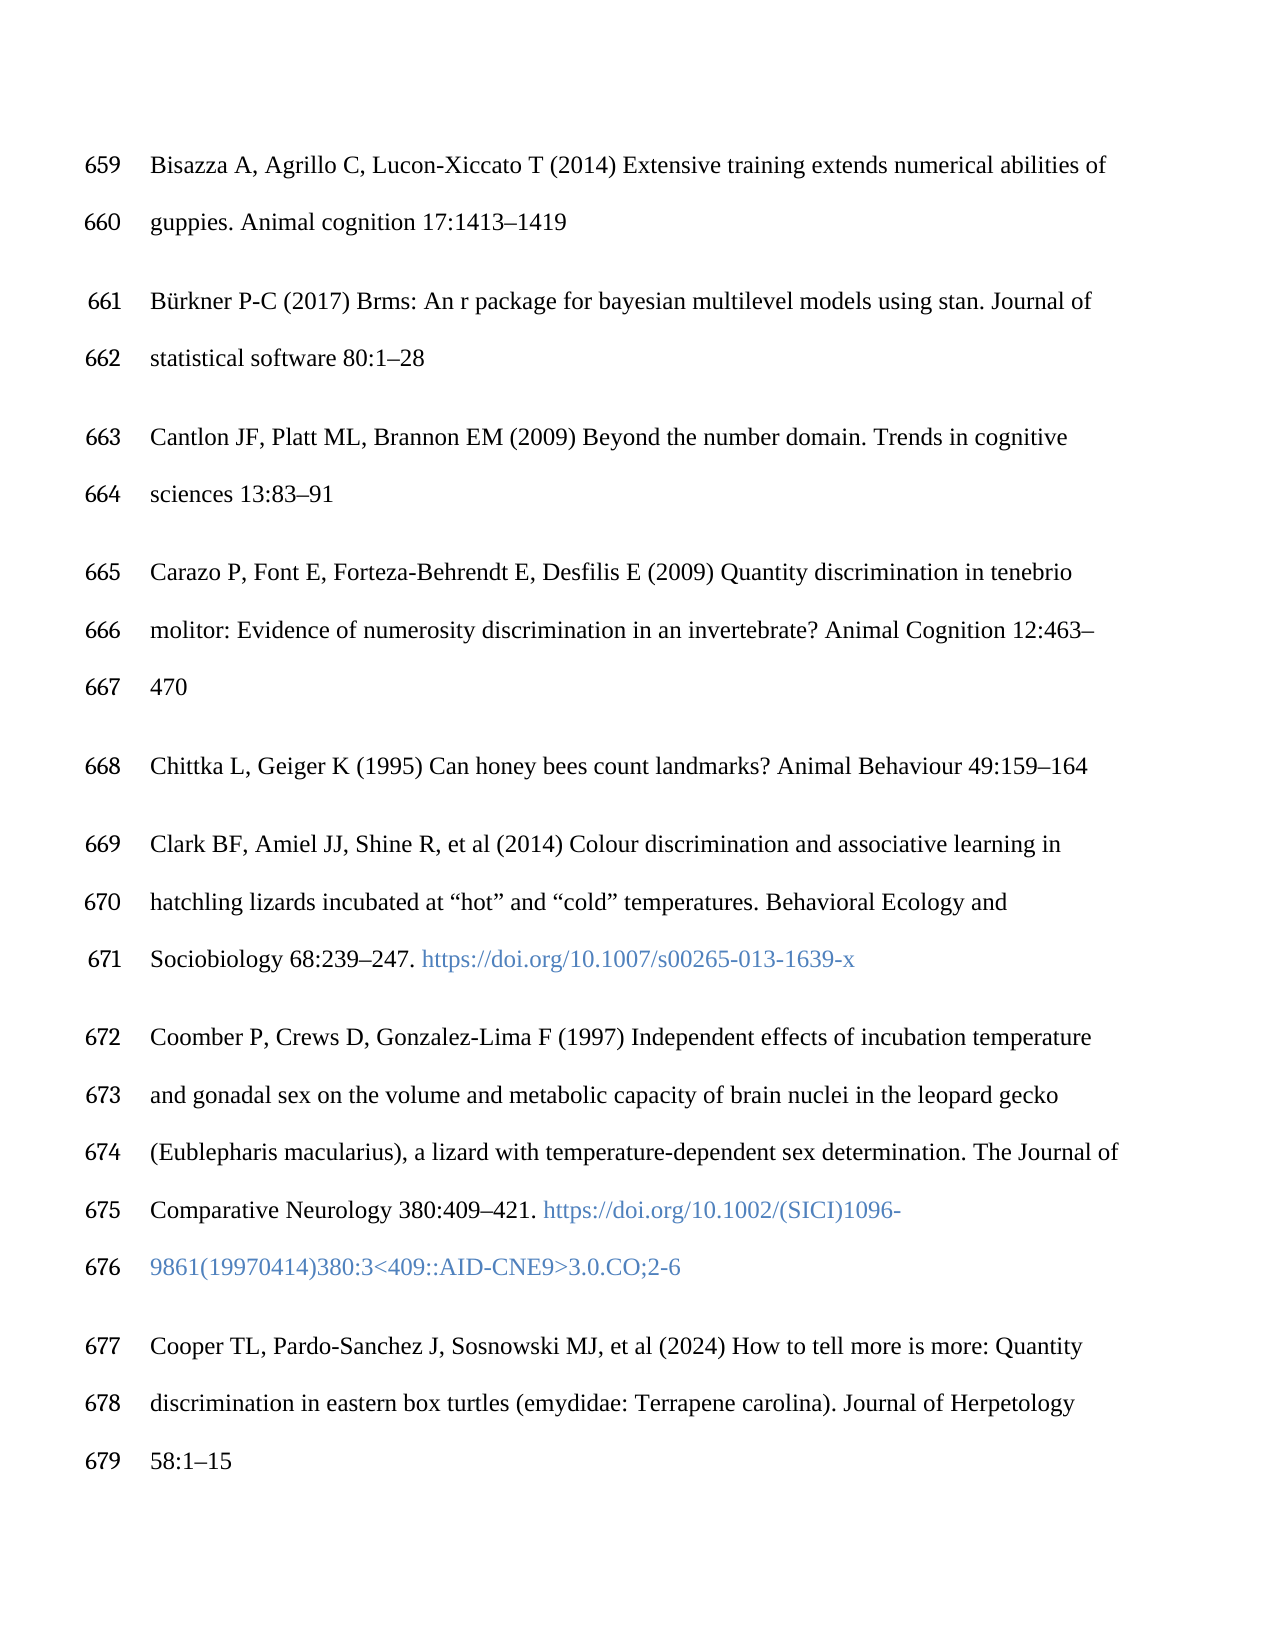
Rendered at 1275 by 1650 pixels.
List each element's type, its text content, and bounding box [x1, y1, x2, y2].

text Chittka L, Geiger K (1995) Can honey bees count landmarks? Animal Behaviour 49:159–164 [150, 751, 1125, 779]
text Bürkner P-C (2017) Brms: An r package for bayesian multilevel models using stan. Journal of statistical software 80:1–28 [150, 286, 1125, 372]
text Carazo P, Font E, Forteza-Behrendt E, Desfilis E (2009) Quantity discrimination in tenebrio molitor: Evidence of numerosity discrimination in an invertebrate? Animal Cognition 12:463–470 [150, 557, 1125, 701]
text Clark BF, Amiel JJ, Shine R, et al (2014) Colour discrimination and associative learning in hatchling lizards incubated at “hot” and “cold” temperatures. Behavioral Ecology and Sociobiology 68:239–247. https://doi.org/10.1007/s00265-013-1639-x [150, 829, 1125, 973]
text Bisazza A, Agrillo C, Lucon-Xiccato T (2014) Extensive training extends numerical abilities of guppies. Animal cognition 17:1413–1419 [150, 150, 1125, 236]
text Coomber P, Crews D, Gonzalez-Lima F (1997) Independent effects of incubation temperature and gonadal sex on the volume and metabolic capacity of brain nuclei in the leopard gecko (Eublepharis macularius), a lizard with temperature-dependent sex determination. The Journal of Comparative Neurology 380:409–421. https://doi.org/10.1002/(SICI)1096-9861(19970414)380:3<409::AID-CNE9>3.0.CO;2-6 [150, 1022, 1125, 1281]
text Cooper TL, Pardo-Sanchez J, Sosnowski MJ, et al (2024) How to tell more is more: Quantity discrimination in eastern box turtles (emydidae: Terrapene carolina). Journal of Herpetology 58:1–15 [150, 1331, 1125, 1474]
text Cantlon JF, Platt ML, Brannon EM (2009) Beyond the number domain. Trends in cognitive sciences 13:83–91 [150, 422, 1125, 508]
